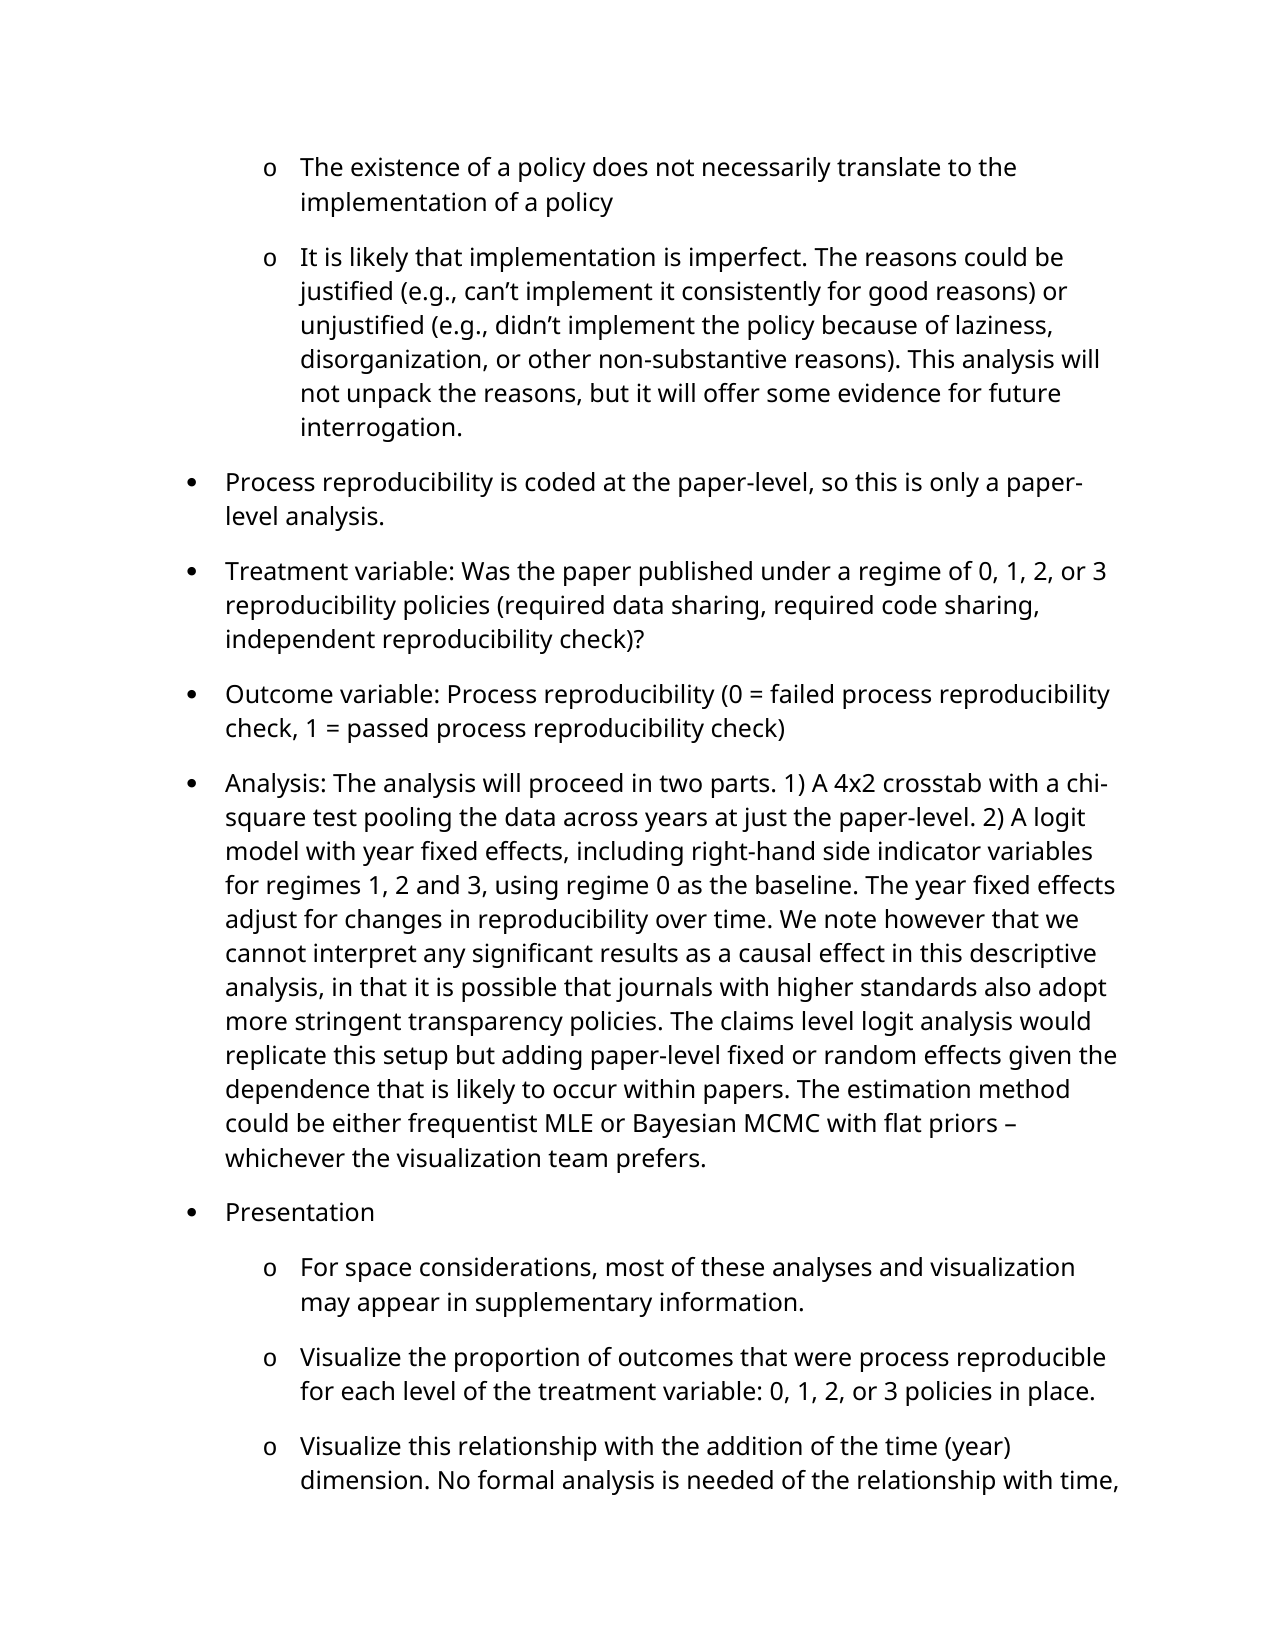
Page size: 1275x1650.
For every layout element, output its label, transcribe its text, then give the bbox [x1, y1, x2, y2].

list Outcome variable: Process reproducibility (0 = failed process reproducibility check, 1 = passed process reproducibility check) [187, 677, 1125, 745]
list For space considerations, most of these analyses and visualization may appear in supplementary information. [262, 1250, 1125, 1318]
list Presentation [187, 1195, 1125, 1229]
list It is likely that implementation is imperfect. The reasons could be justified (e.g., can’t implement it consistently for good reasons) or unjustified (e.g., didn’t implement the policy because of laziness, disorganization, or other non-substantive reasons). This analysis will not unpack the reasons, but it will offer some evidence for future interrogation. [262, 239, 1125, 444]
list Visualize the proportion of outcomes that were process reproducible for each level of the treatment variable: 0, 1, 2, or 3 policies in place. [262, 1339, 1125, 1407]
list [262, 1428, 1125, 1497]
list Process reproducibility is coded at the paper-level, so this is only a paper-level analysis. [187, 464, 1125, 533]
list Treatment variable: Was the paper published under a regime of 0, 1, 2, or 3 reproducibility policies (required data sharing, required code sharing, independent reproducibility check)? [187, 553, 1125, 656]
list The existence of a policy does not necessarily translate to the implementation of a policy [262, 150, 1125, 218]
list Analysis: The analysis will proceed in two parts. 1) A 4x2 crosstab with a chi-square test pooling the data across years at just the paper-level. 2) A logit model with year fixed effects, including right-hand side indicator variables for regimes 1, 2 and 3, using regime 0 as the baseline. The year fixed effects adjust for changes in reproducibility over time. We note however that we cannot interpret any significant results as a causal effect in this descriptive analysis, in that it is possible that journals with higher standards also adopt more stringent transparency policies. The claims level logit analysis would replicate this setup but adding paper-level fixed or random effects given the dependence that is likely to occur within papers. The estimation method could be either frequentist MLE or Bayesian MCMC with flat priors – whichever the visualization team prefers. [187, 766, 1125, 1174]
